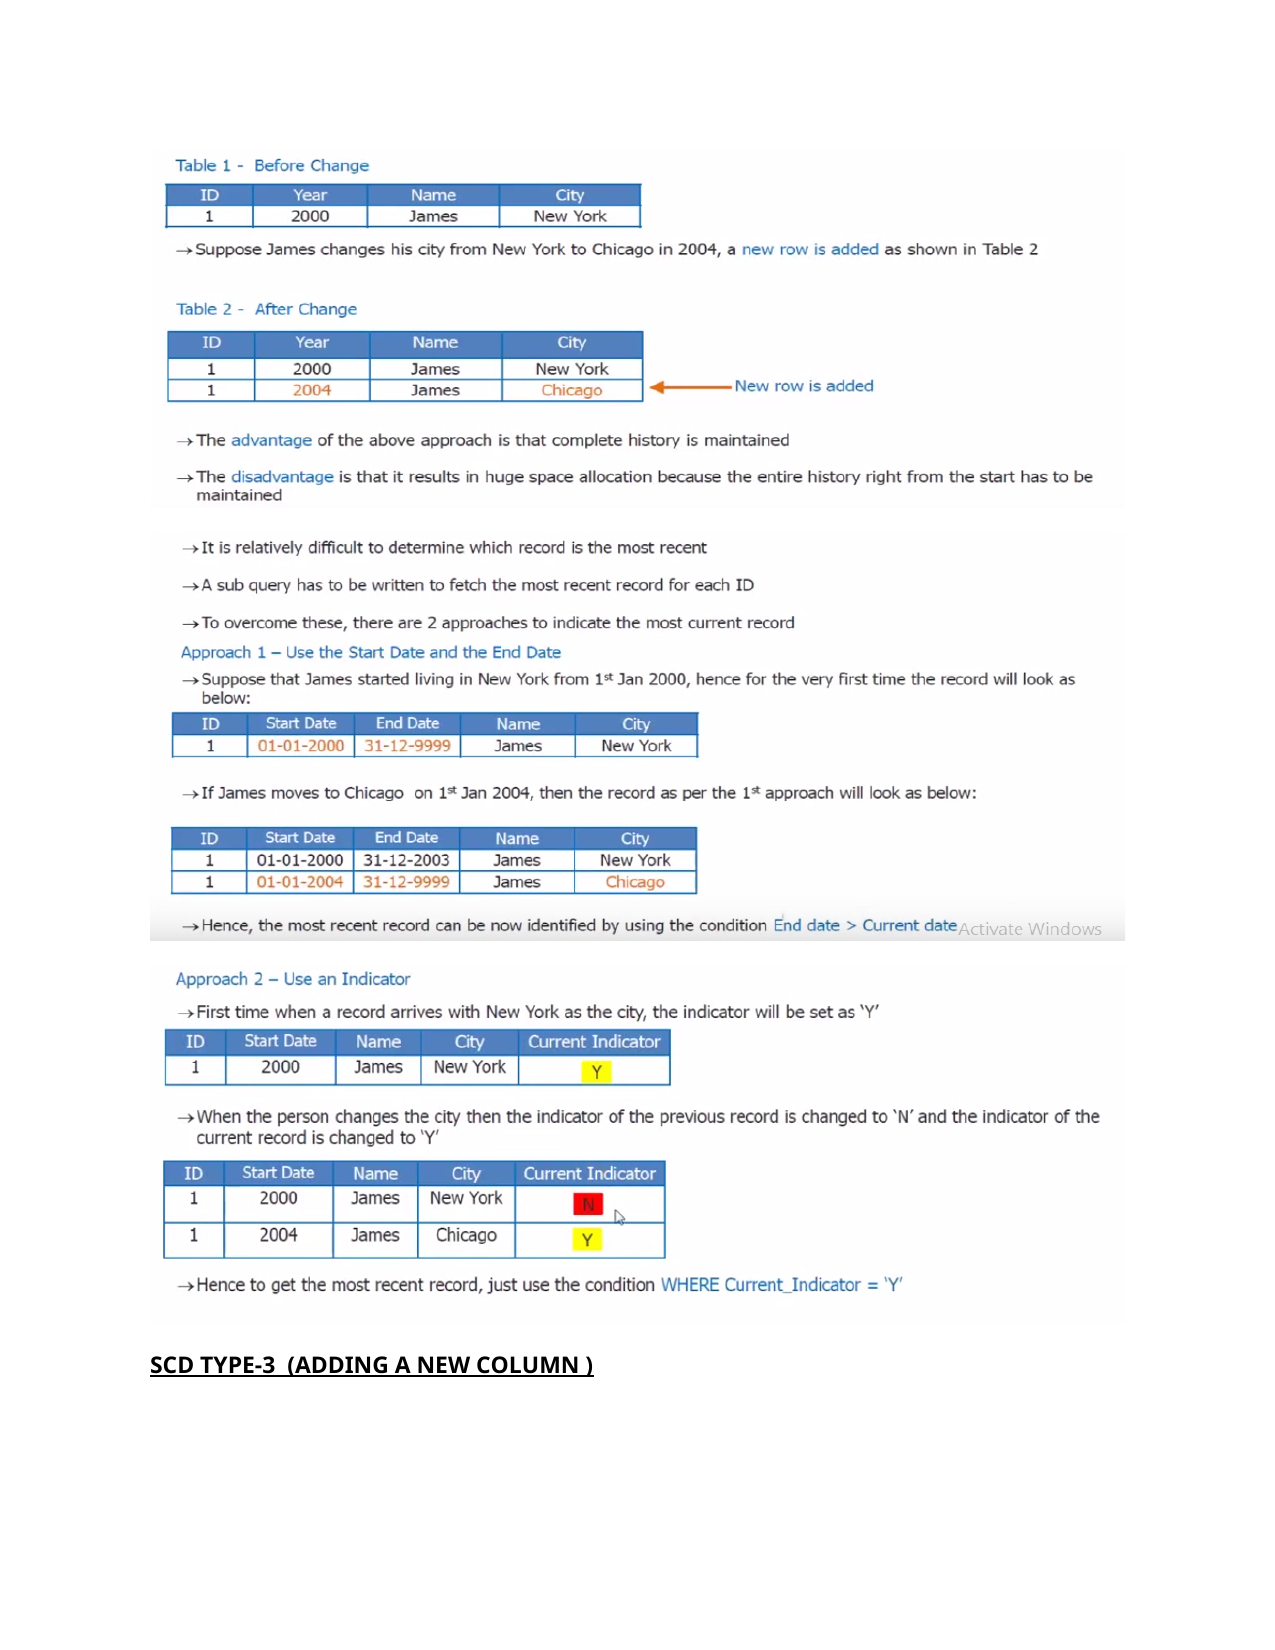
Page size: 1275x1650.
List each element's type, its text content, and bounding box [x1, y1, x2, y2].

picture [150, 150, 1125, 508]
picture [150, 965, 1125, 1324]
picture [150, 532, 1125, 941]
text SCD TYPE-3 (ADDING A NEW COLUMN ) [150, 1349, 1125, 1380]
